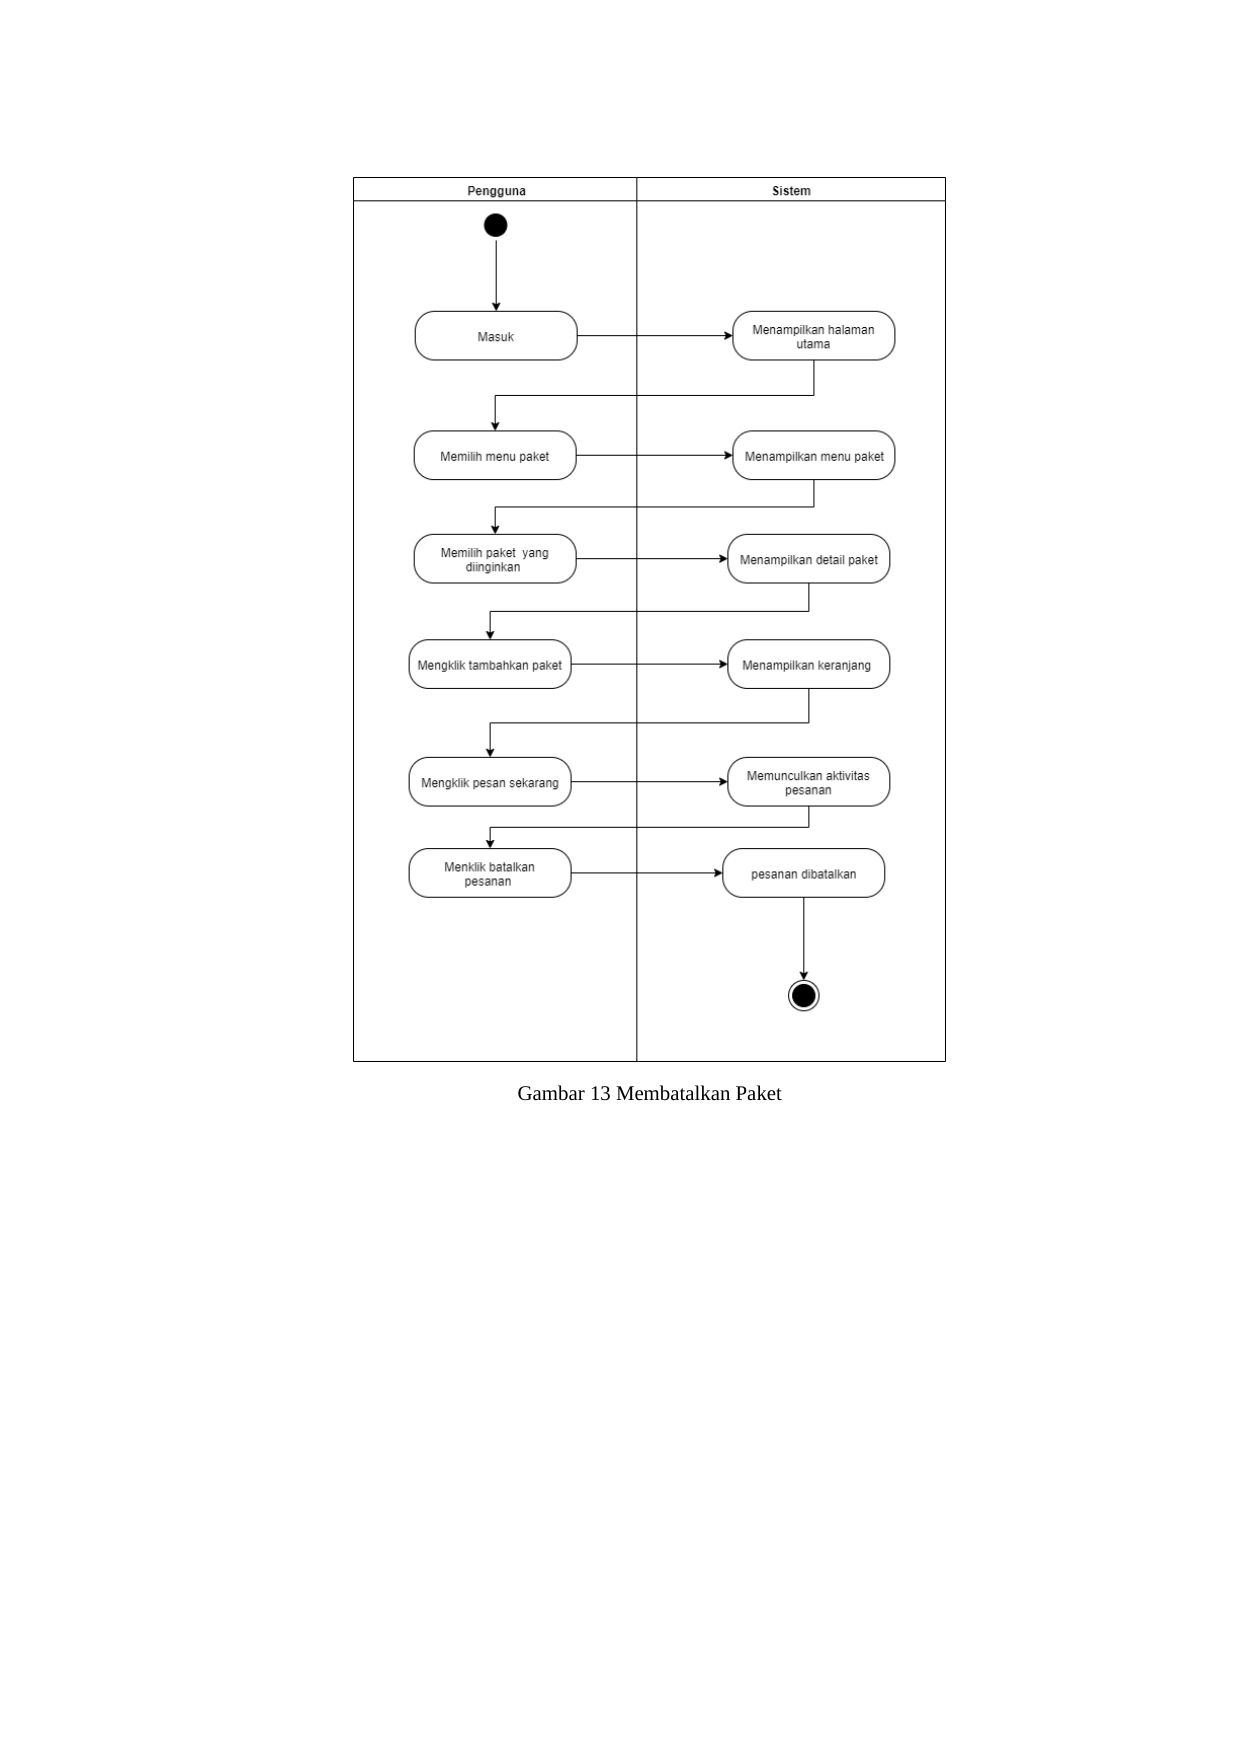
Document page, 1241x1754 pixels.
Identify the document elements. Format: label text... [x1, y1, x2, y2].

picture [353, 177, 946, 1062]
text Gambar 13 Membatalkan Paket [236, 1081, 1063, 1105]
